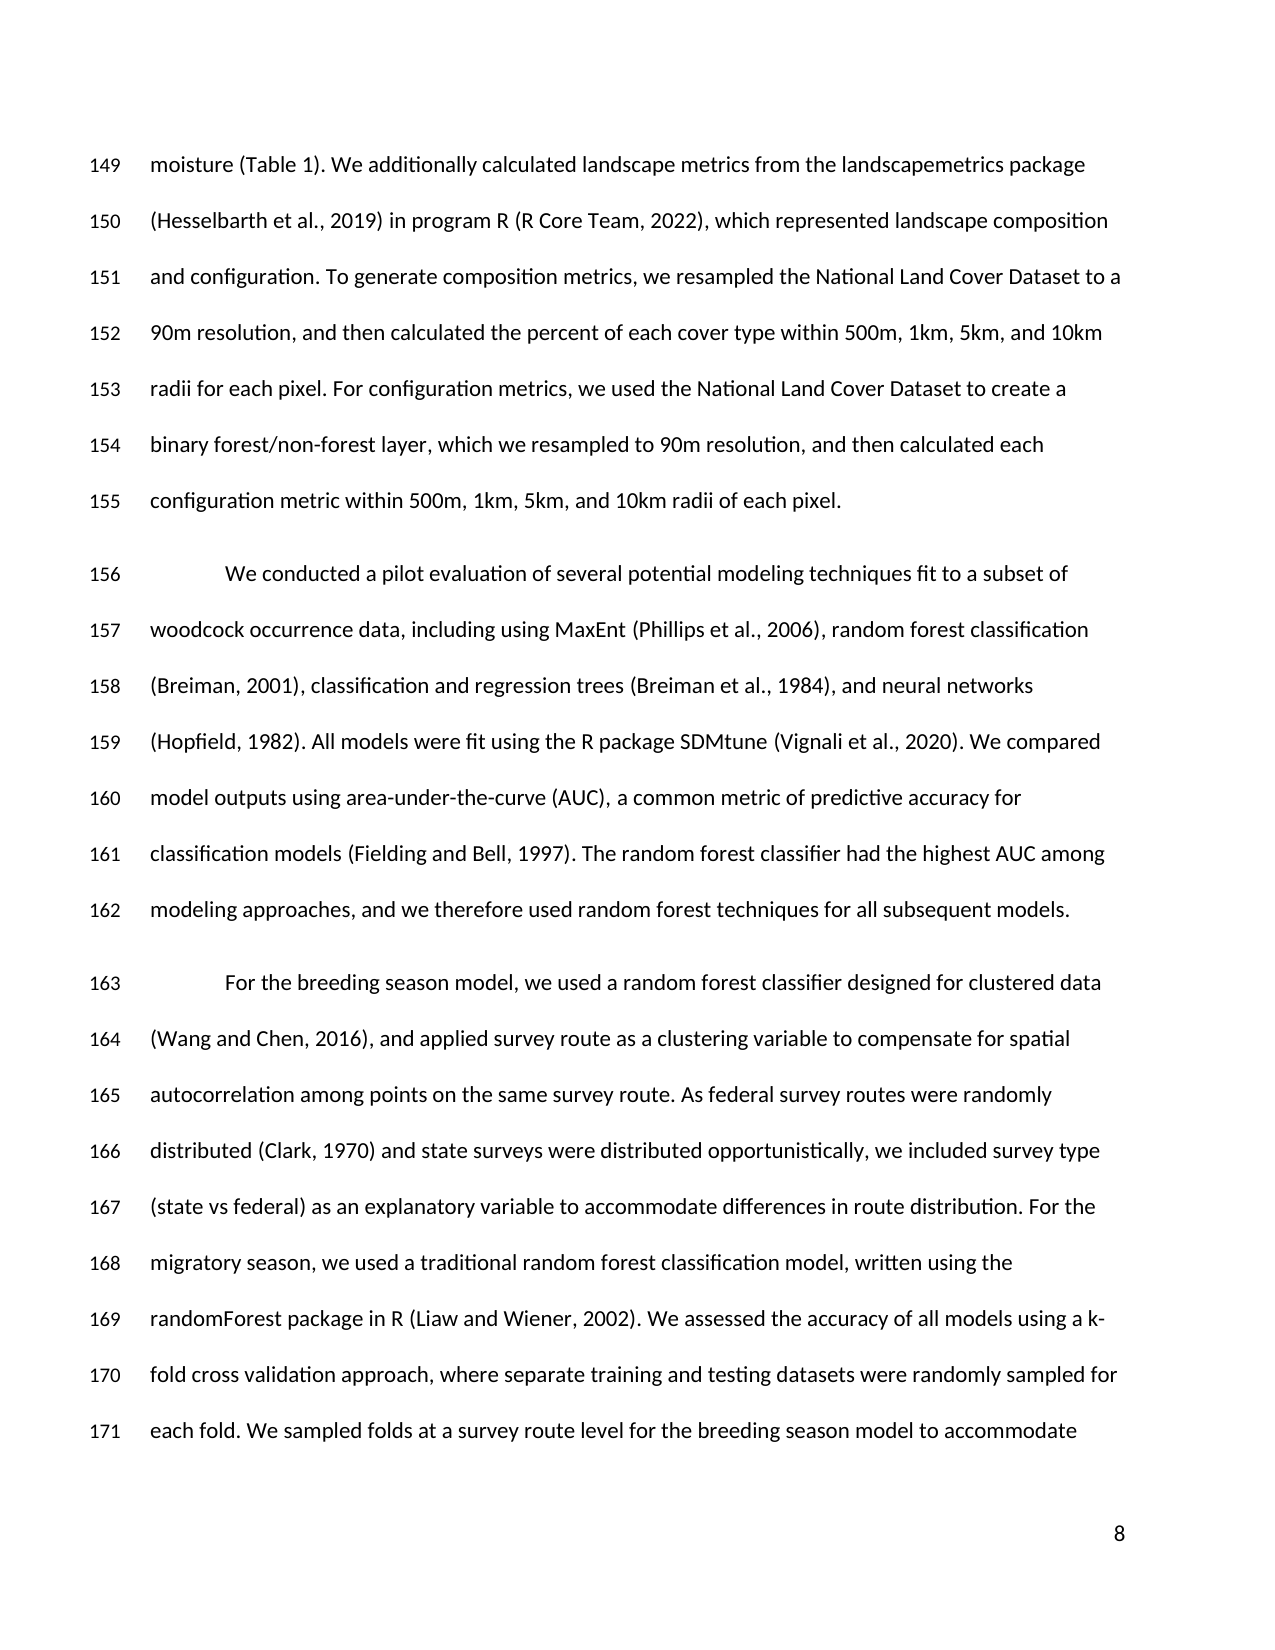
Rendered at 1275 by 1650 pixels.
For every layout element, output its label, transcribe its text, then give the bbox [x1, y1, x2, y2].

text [150, 968, 1125, 1444]
text We conducted a pilot evaluation of several potential modeling techniques fit to a subset of woodcock occurrence data, including using MaxEnt (Phillips et al., 2006), random forest classification (Breiman, 2001), classification and regression trees (Breiman et al., 1984), and neural networks (Hopfield, 1982). All models were fit using the R package SDMtune (Vignali et al., 2020). We compared model outputs using area-under-the-curve (AUC), a common metric of predictive accuracy for classification models (Fielding and Bell, 1997). The random forest classifier had the highest AUC among modeling approaches, and we therefore used random forest techniques for all subsequent models. [150, 559, 1125, 923]
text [150, 150, 1125, 514]
